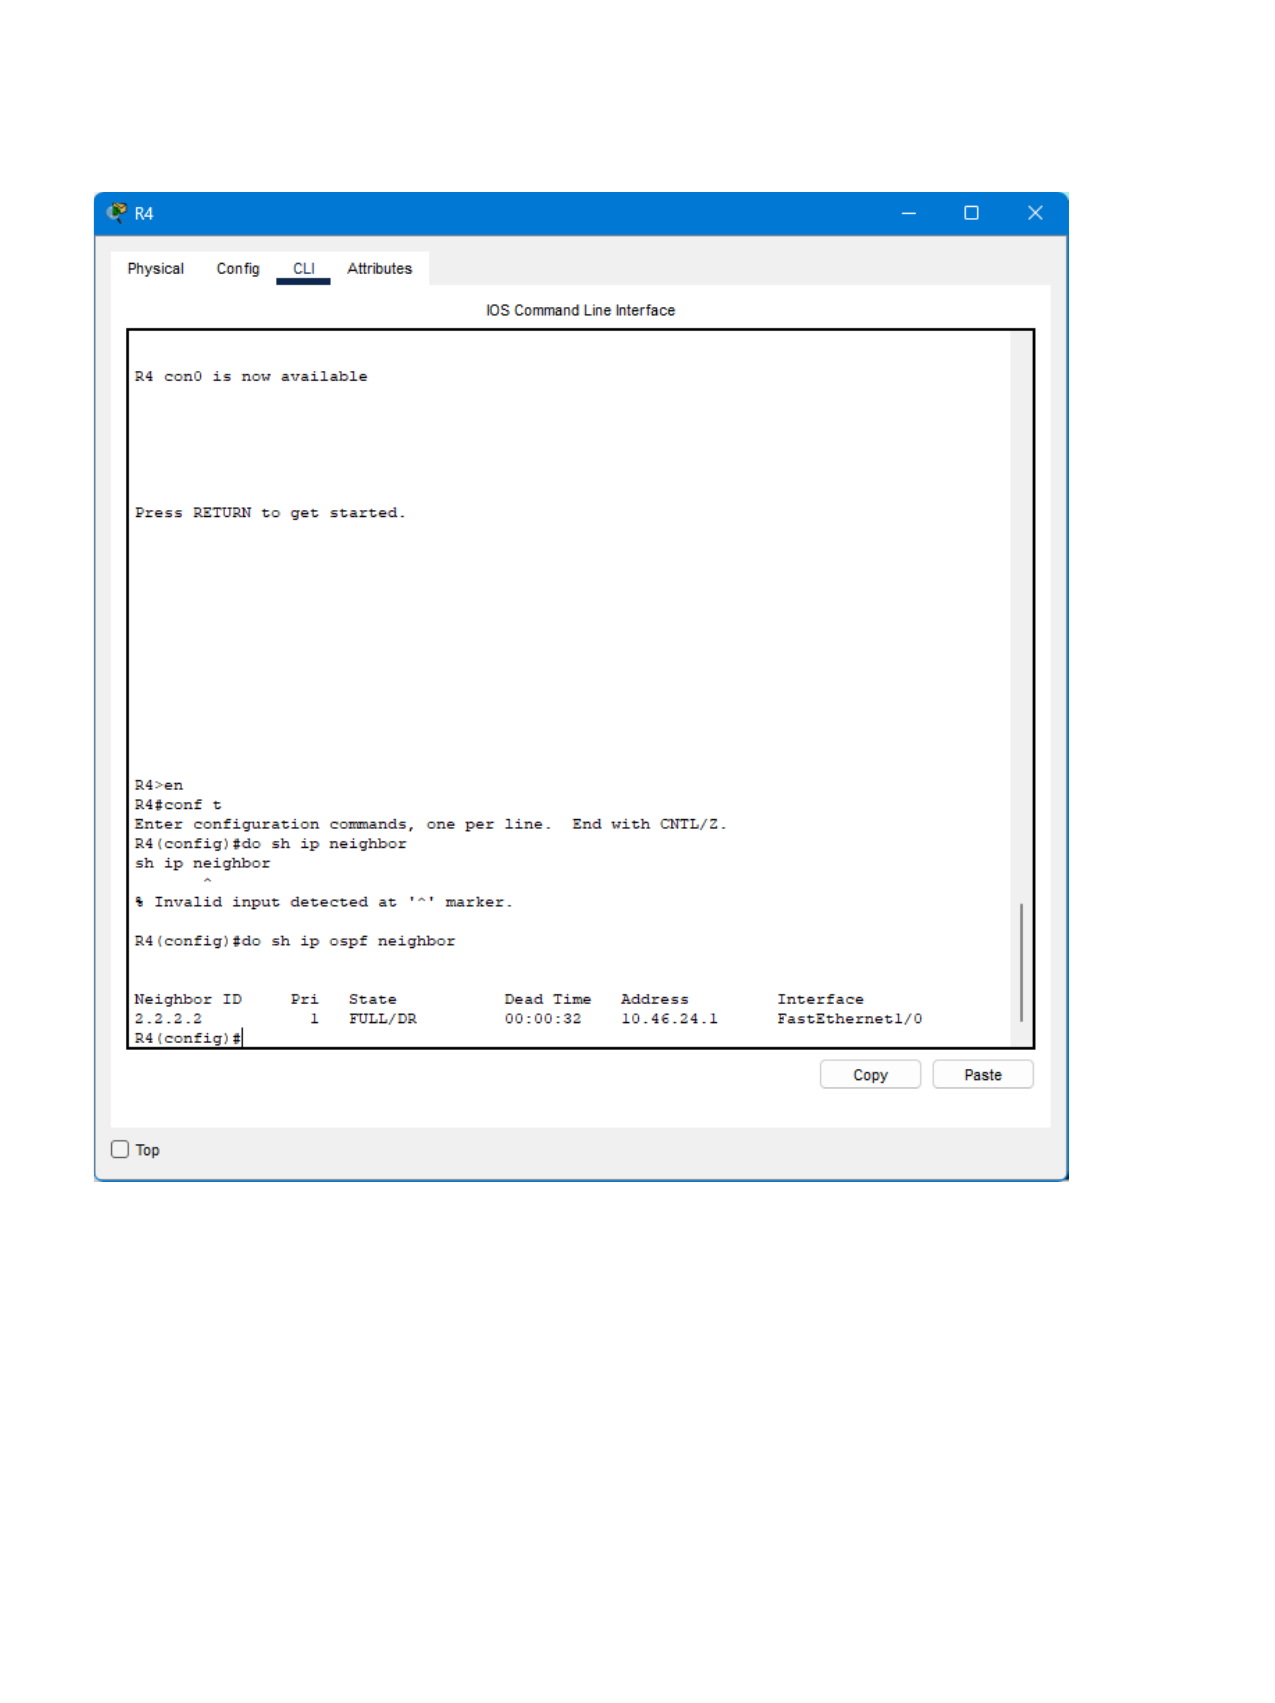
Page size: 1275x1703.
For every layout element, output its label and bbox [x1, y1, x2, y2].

picture [93, 192, 1069, 1182]
